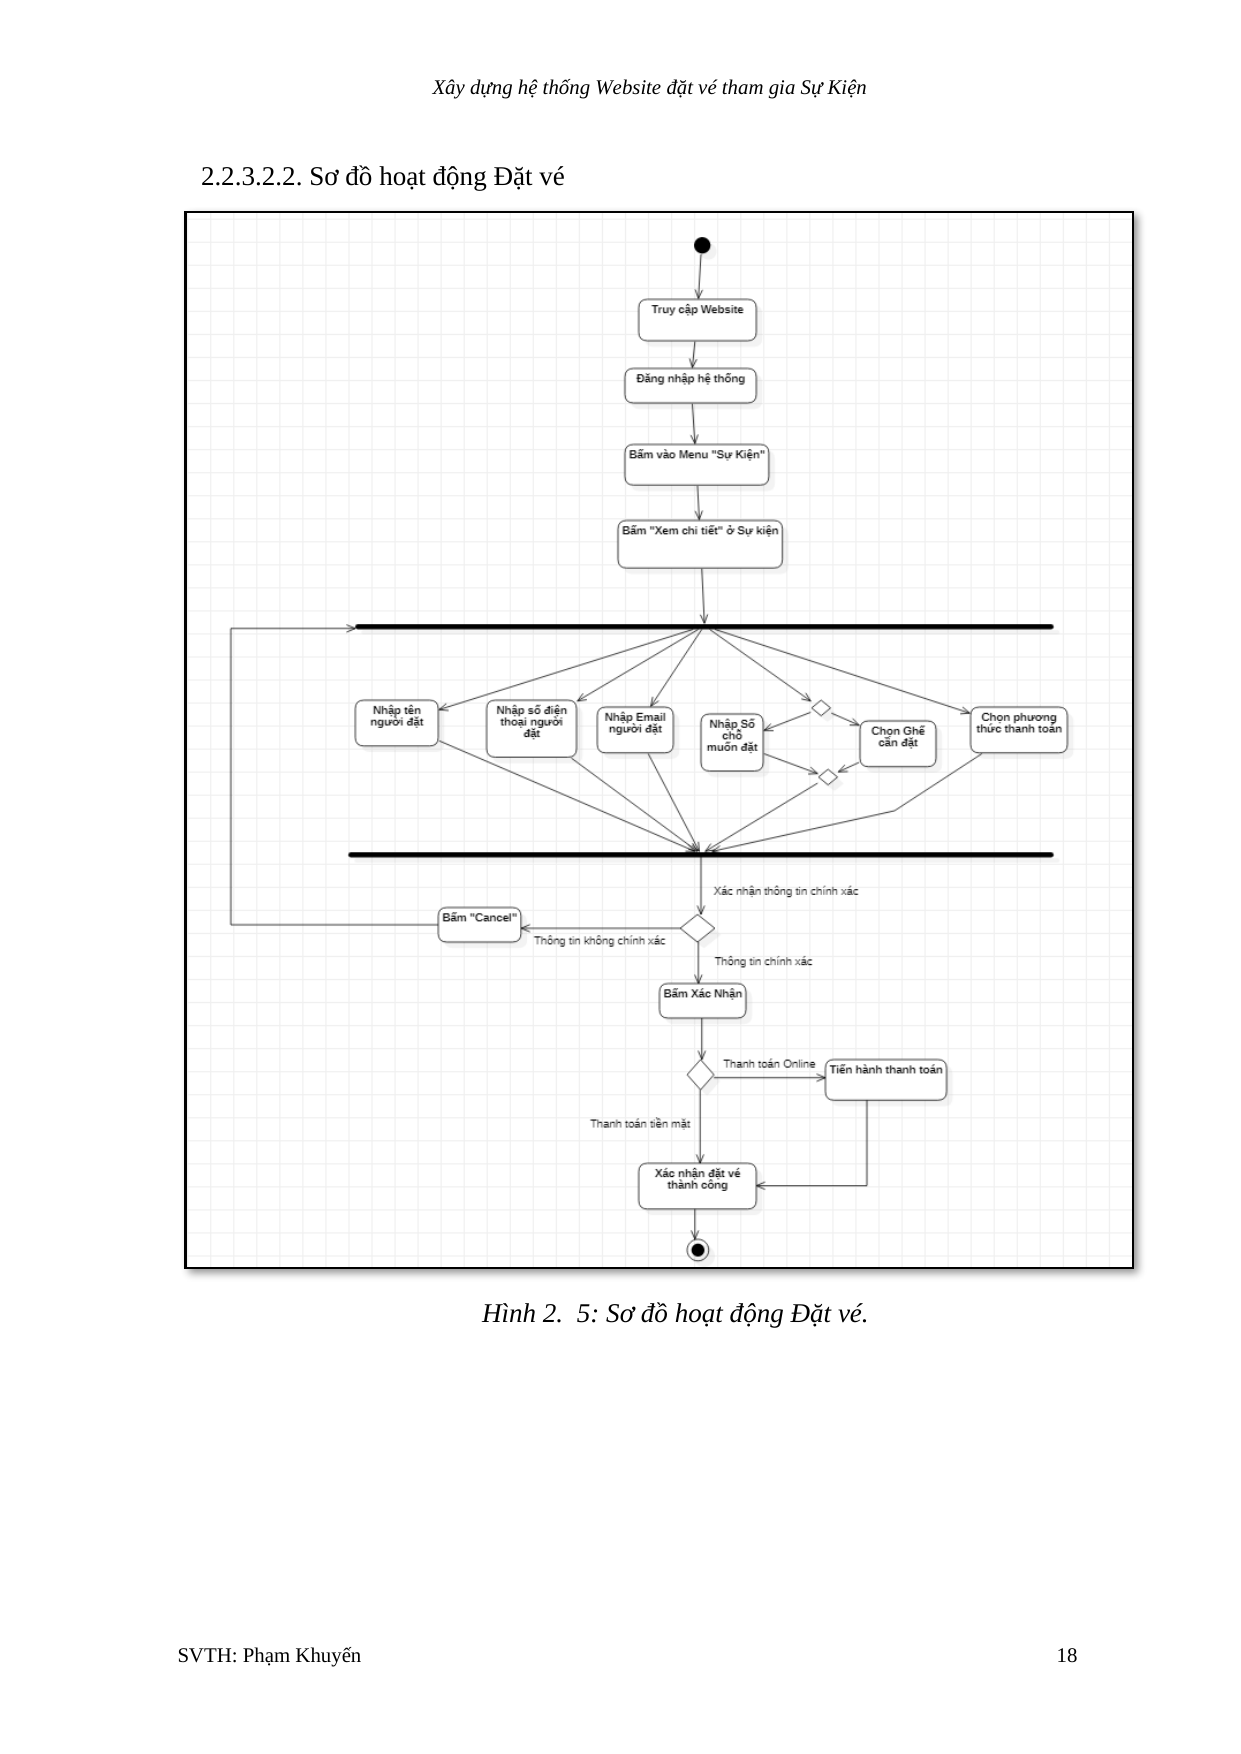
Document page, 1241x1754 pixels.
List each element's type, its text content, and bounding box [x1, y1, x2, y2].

picture [187, 213, 1132, 1267]
subtitle Sơ đồ hoạt động Đặt vé [177, 160, 1122, 191]
text Hình 2. 5: Sơ đồ hoạt động Đặt vé. [177, 1297, 1122, 1329]
